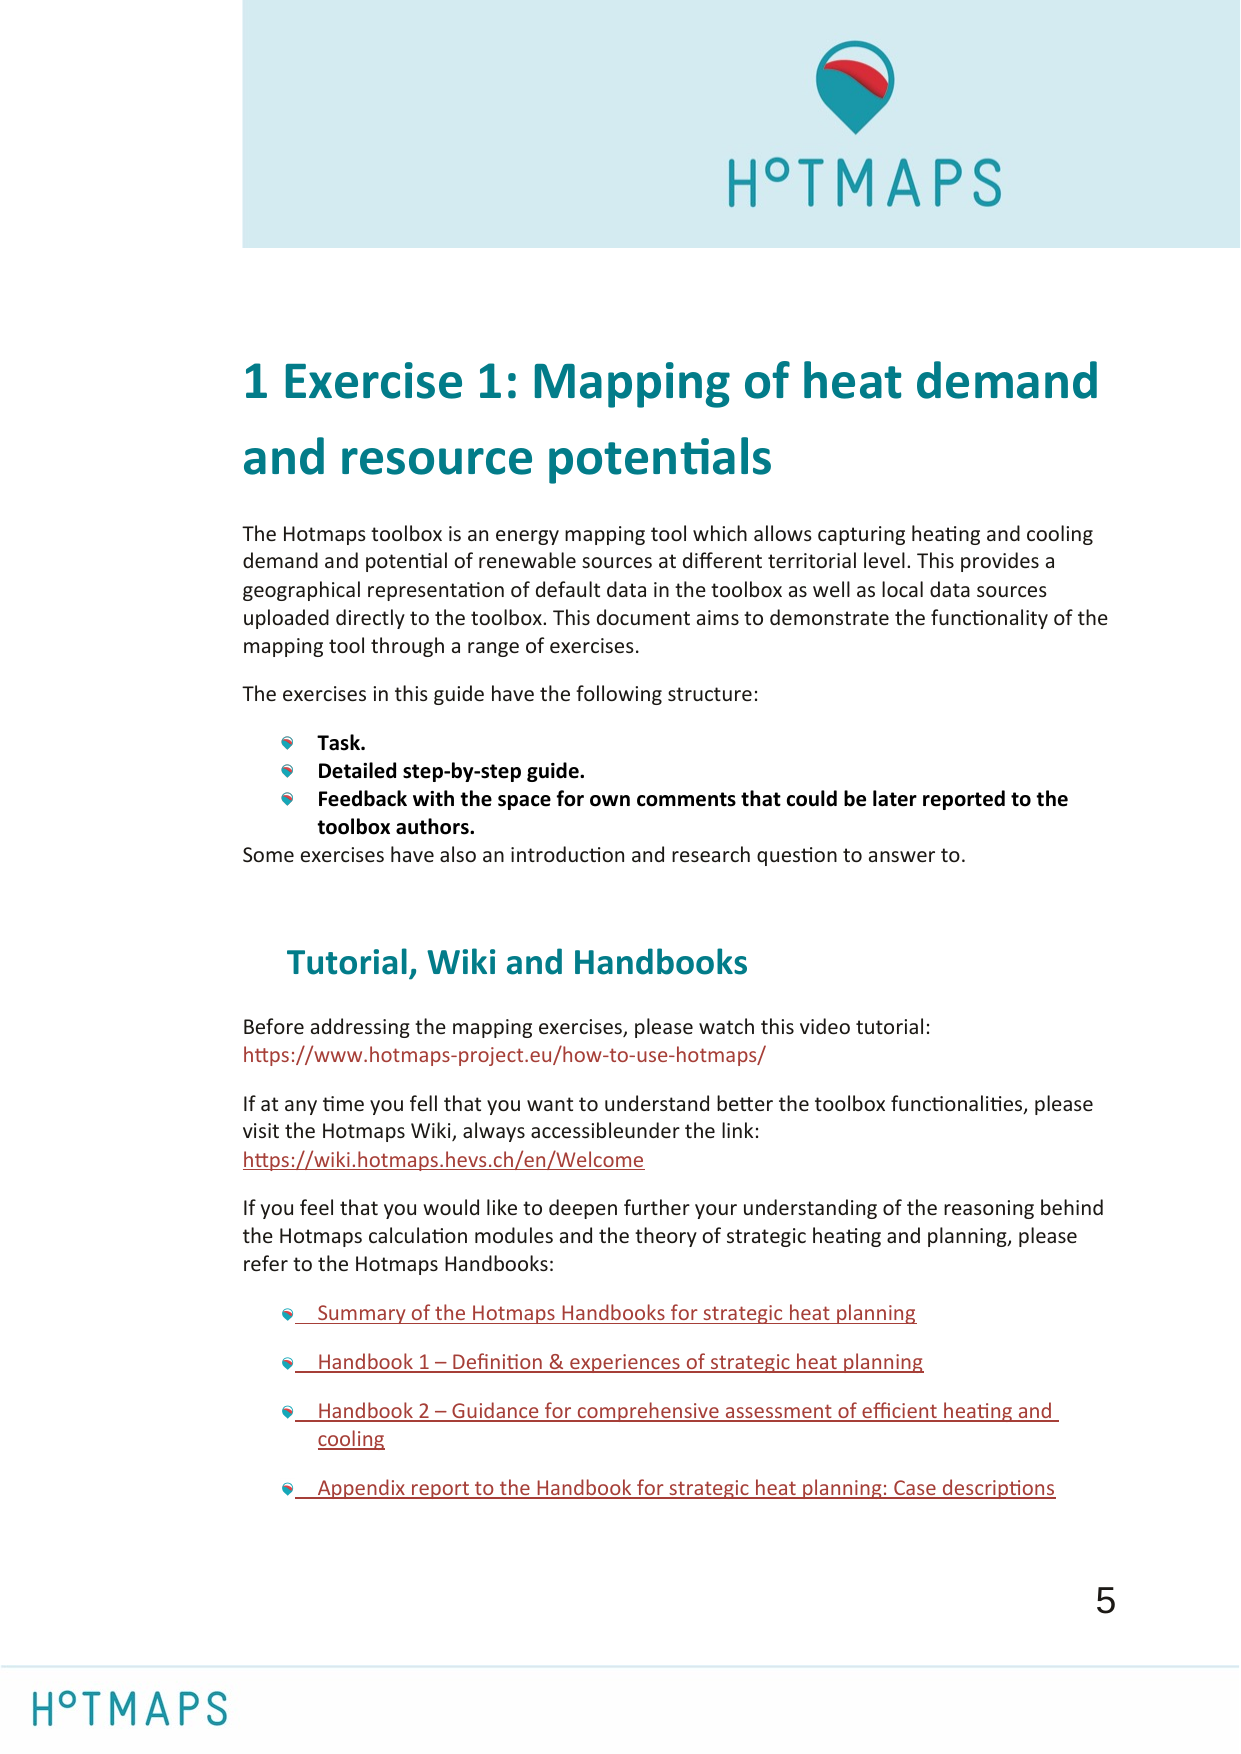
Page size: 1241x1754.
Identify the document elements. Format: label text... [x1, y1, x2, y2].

list Feedback with the space for own comments that could be later reported to the toolbox authors. [280, 784, 1116, 841]
picture [280, 762, 294, 779]
text Before addressing the mapping exercises, please watch this video tutorial: https://www.hotmaps-project.eu/how-to-use-hotmaps/ [242, 1012, 1116, 1068]
picture [0, 1665, 1240, 1754]
picture [242, 0, 1241, 248]
list Detailed step-by-step guide. [280, 756, 1116, 784]
picture [280, 1304, 295, 1321]
text If you feel that you would like to deepen further your understanding of the reasoning behind the Hotmaps calculation modules and the theory of strategic heating and planning, please refer to the Hotmaps Handbooks: [242, 1193, 1116, 1278]
subtitle Exercise 1: Mapping of heat demand and resource potentials [242, 346, 1116, 488]
text If at any time you fell that you want to understand better the toolbox functionalities, please visit the Hotmaps Wiki, always accessibleunder the link: https://wiki.hotmaps.hevs.ch/en/Welcome [242, 1089, 1116, 1173]
picture [280, 790, 294, 807]
picture [280, 734, 294, 751]
list Task. [280, 728, 1116, 756]
picture [280, 1478, 295, 1496]
list Summary of the Hotmaps Handbooks for strategic heat planning [280, 1298, 1116, 1326]
picture [280, 1353, 295, 1370]
list Appendix report to the Handbook for strategic heat planning: Case descriptions [280, 1473, 1116, 1501]
list Handbook 1 – Definition & experiences of strategic heat planning [280, 1347, 1116, 1375]
text The exercises in this guide have the following structure: [242, 679, 1116, 708]
subtitle Tutorial, Wiki and Handbooks [287, 938, 1116, 984]
text Some exercises have also an introduction and research question to answer to. [242, 841, 1116, 868]
list Handbook 2 – Guidance for comprehensive assessment of efficient heating and cooling [280, 1396, 1116, 1452]
picture [280, 1401, 295, 1419]
text The Hotmaps toolbox is an energy mapping tool which allows capturing heating and cooling demand and potential of renewable sources at different territorial level. This provides a geographical representation of default data in the toolbox as well as local data sources uploaded directly to the toolbox. This document aims to demonstrate the functionality of the mapping tool through a range of exercises. [242, 519, 1116, 659]
